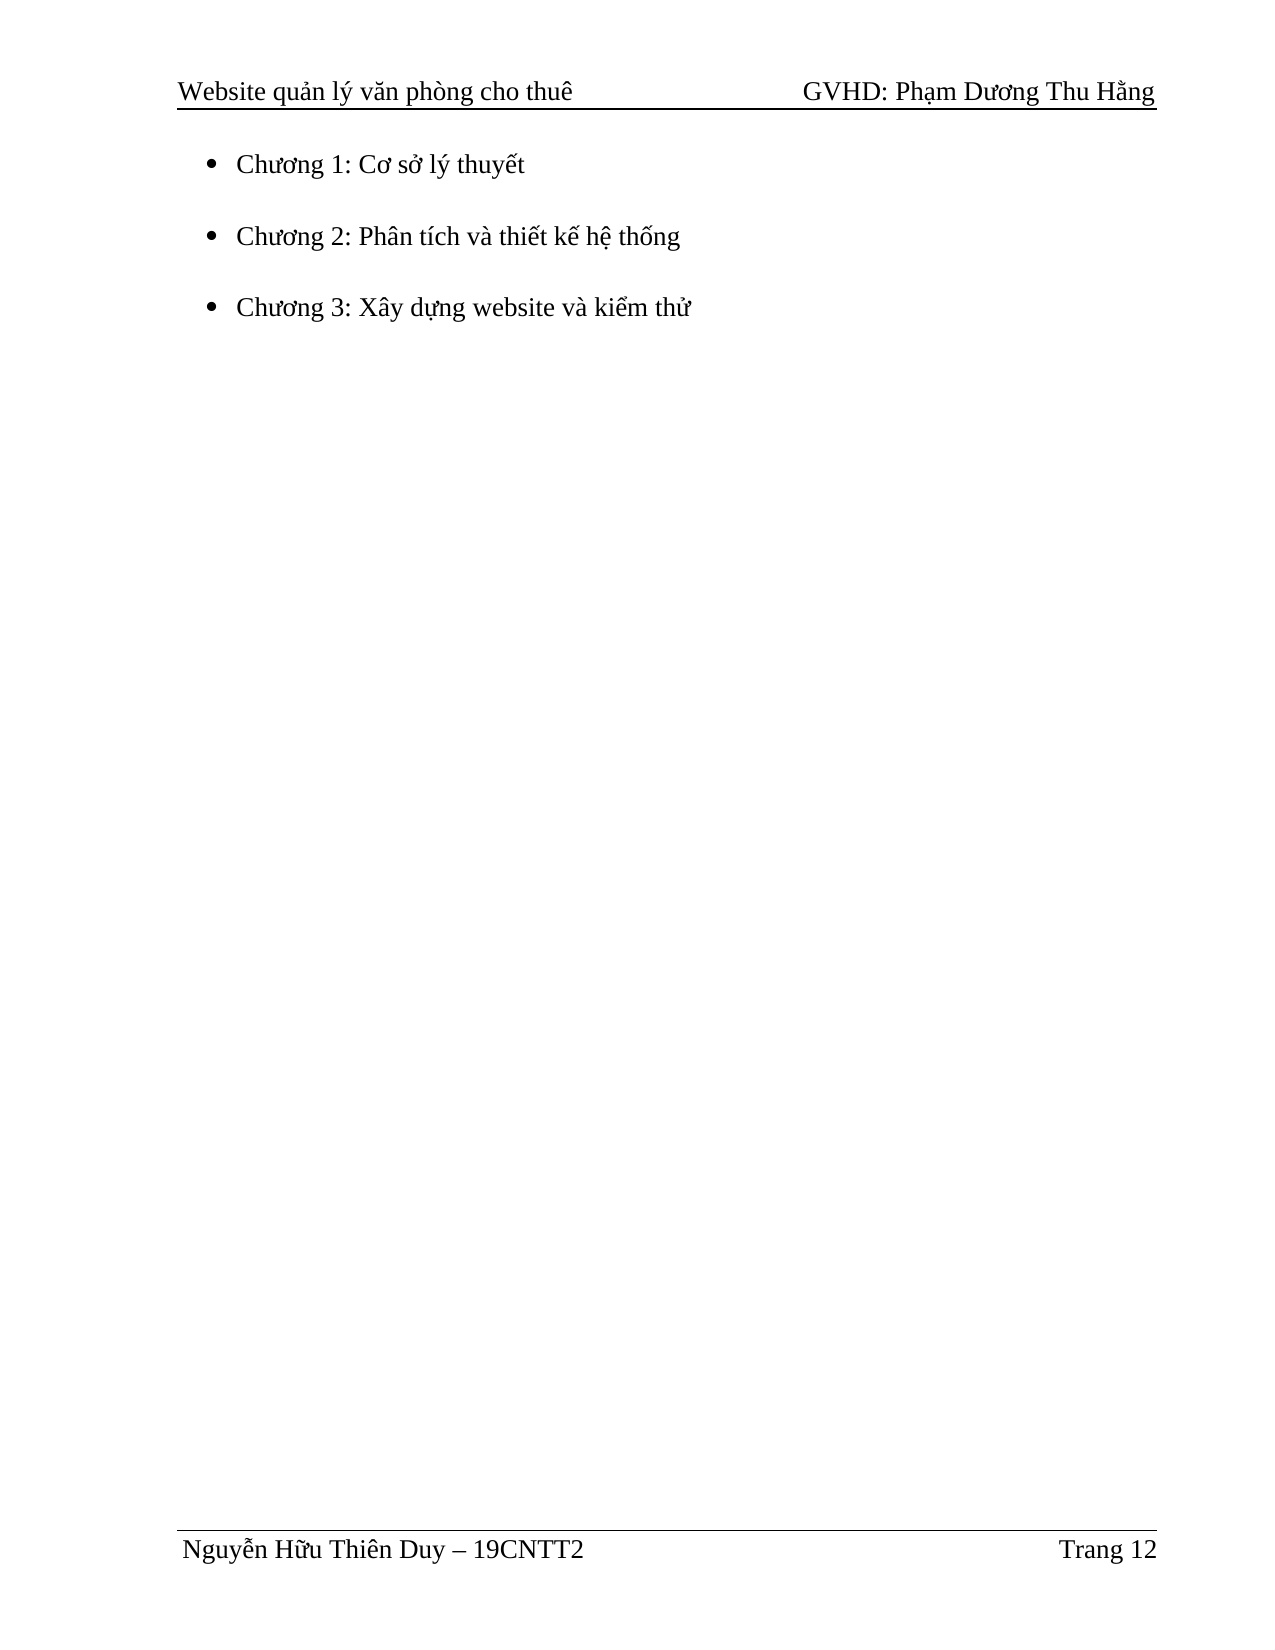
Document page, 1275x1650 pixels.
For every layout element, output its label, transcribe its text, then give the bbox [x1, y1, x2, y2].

list Chương 3: Xây dựng website và kiểm thử [207, 291, 1157, 323]
list Chương 1: Cơ sở lý thuyết [207, 148, 1157, 179]
list Chương 2: Phân tích và thiết kế hệ thống [207, 219, 1157, 251]
